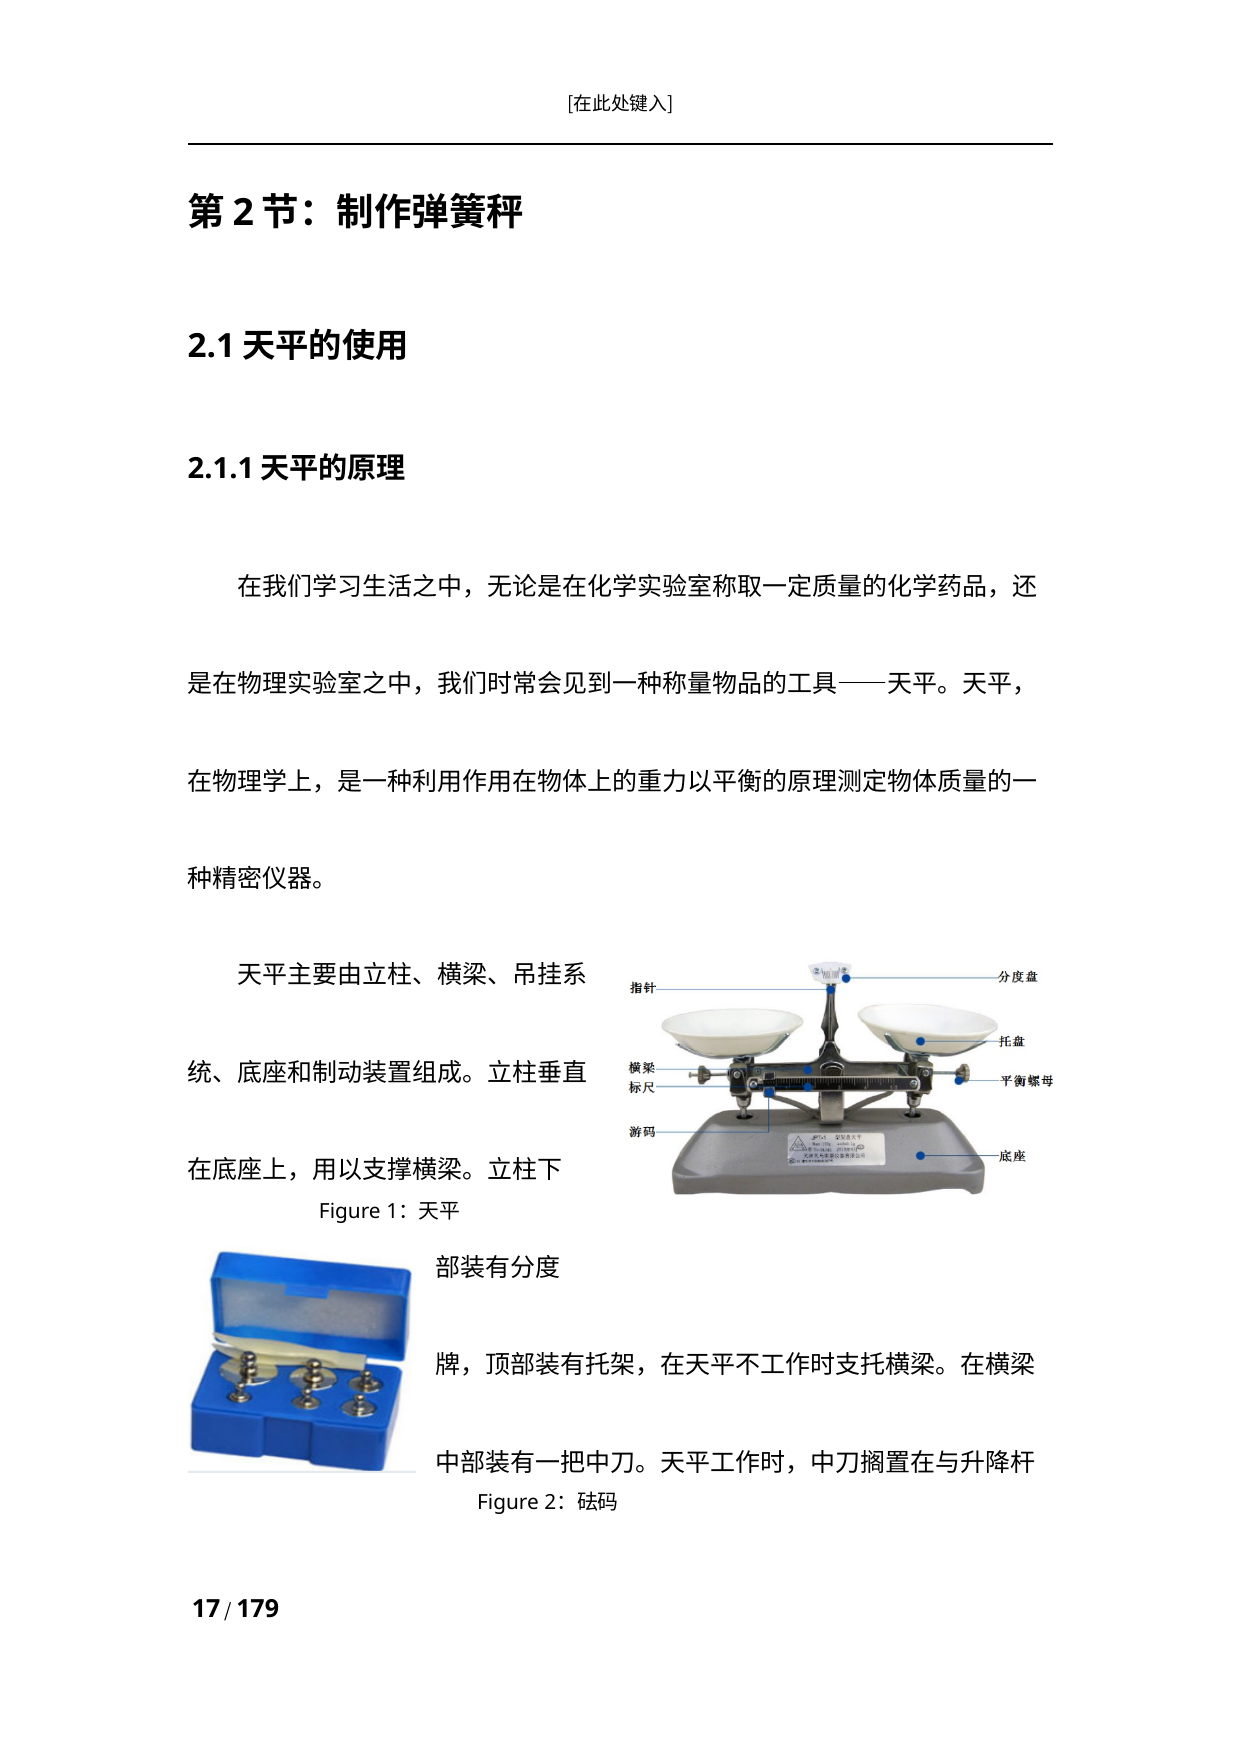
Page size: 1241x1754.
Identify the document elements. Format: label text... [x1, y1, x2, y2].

picture [187, 1244, 417, 1473]
subtitle 2.1天平的使用 [187, 311, 1053, 376]
subtitle 2.1.1天平的原理 [187, 433, 1053, 498]
picture [622, 957, 1053, 1202]
subtitle 第2节：制作弹簧秤 [187, 177, 1053, 242]
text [187, 940, 1053, 1493]
text 在我们学习生活之中，无论是在化学实验室称取一定质量的化学药品，还是在物理实验室之中，我们时常会见到一种称量物品的工具——天平。天平，在物理学上，是一种利用作用在物体上的重力以平衡的原理测定物体质量的一种精密仪器。 [187, 552, 1053, 909]
